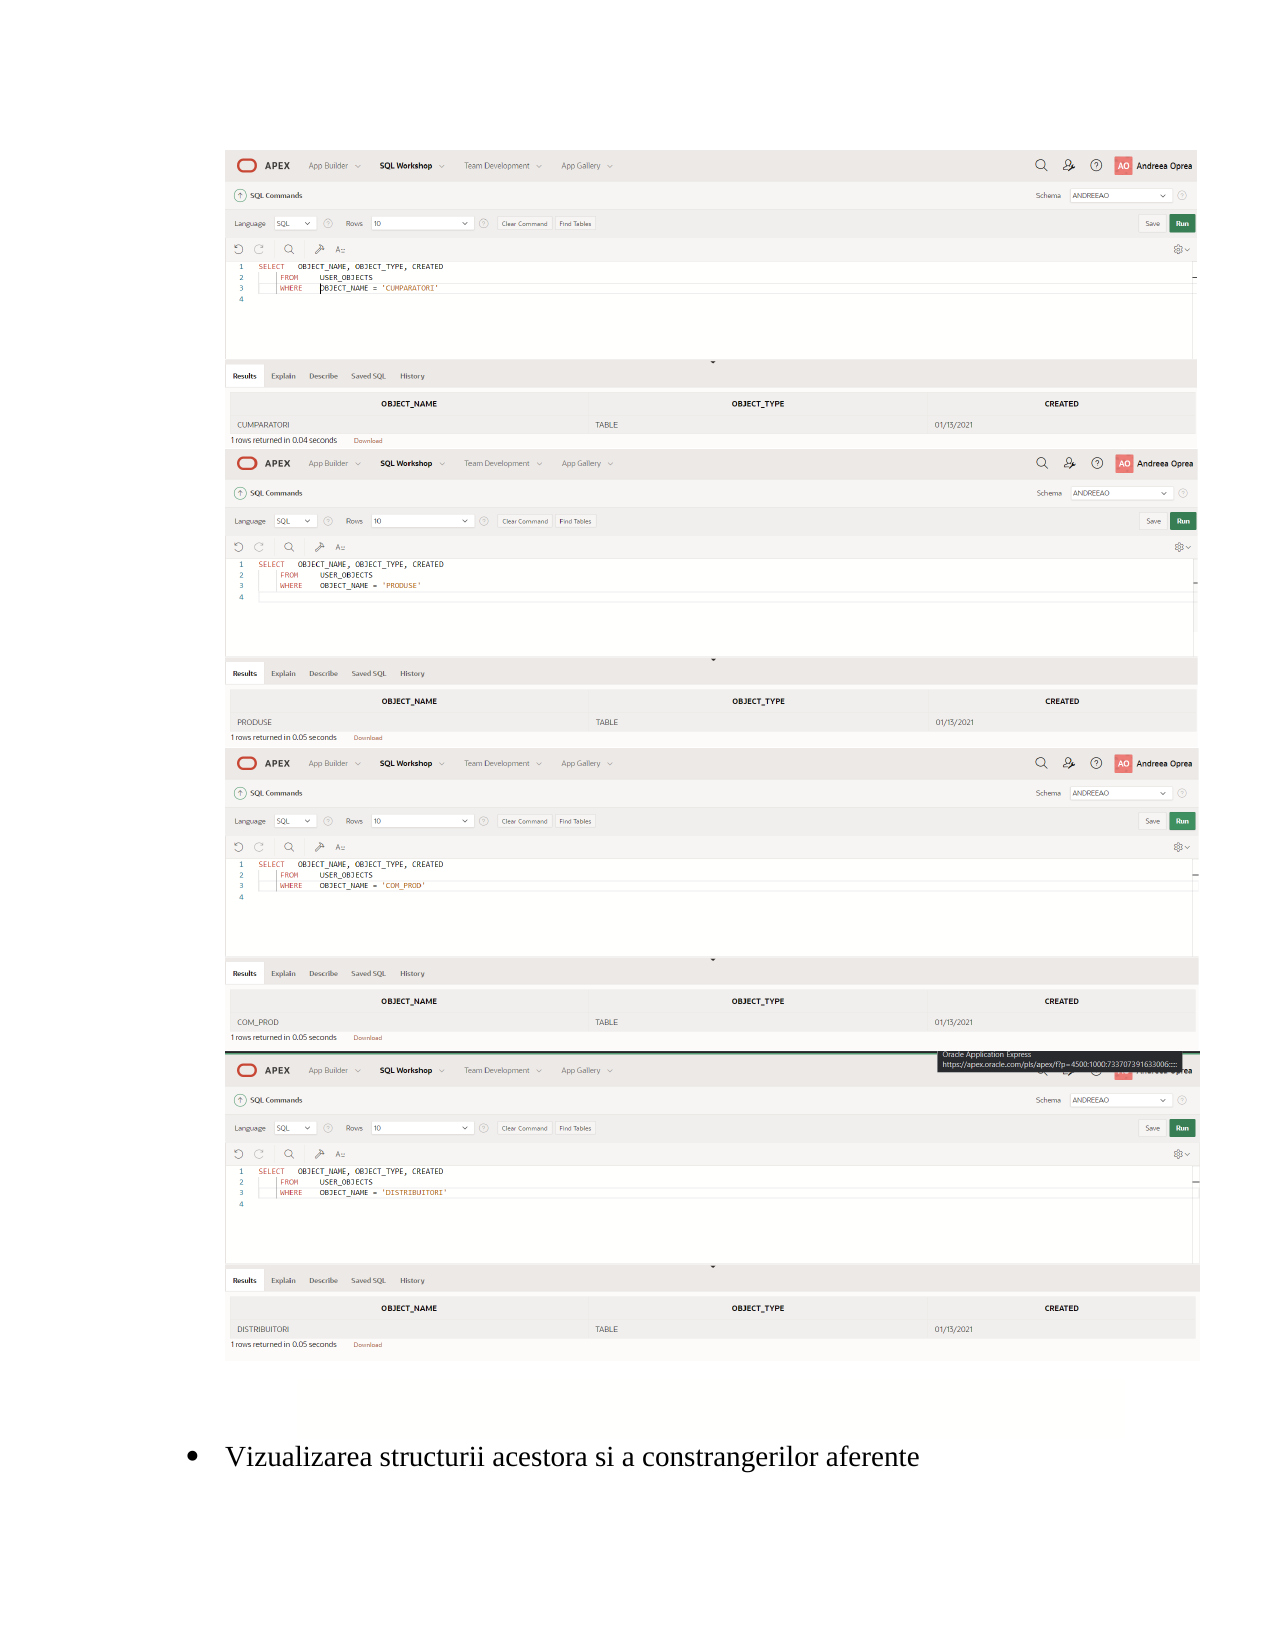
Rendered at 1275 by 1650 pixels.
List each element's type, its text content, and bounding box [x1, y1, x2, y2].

picture [225, 1051, 1200, 1361]
picture [225, 449, 1198, 747]
list Vizualizarea structurii acestora si a constrangerilor aferente [187, 1439, 1125, 1473]
picture [225, 150, 1197, 448]
picture [225, 748, 1199, 1050]
